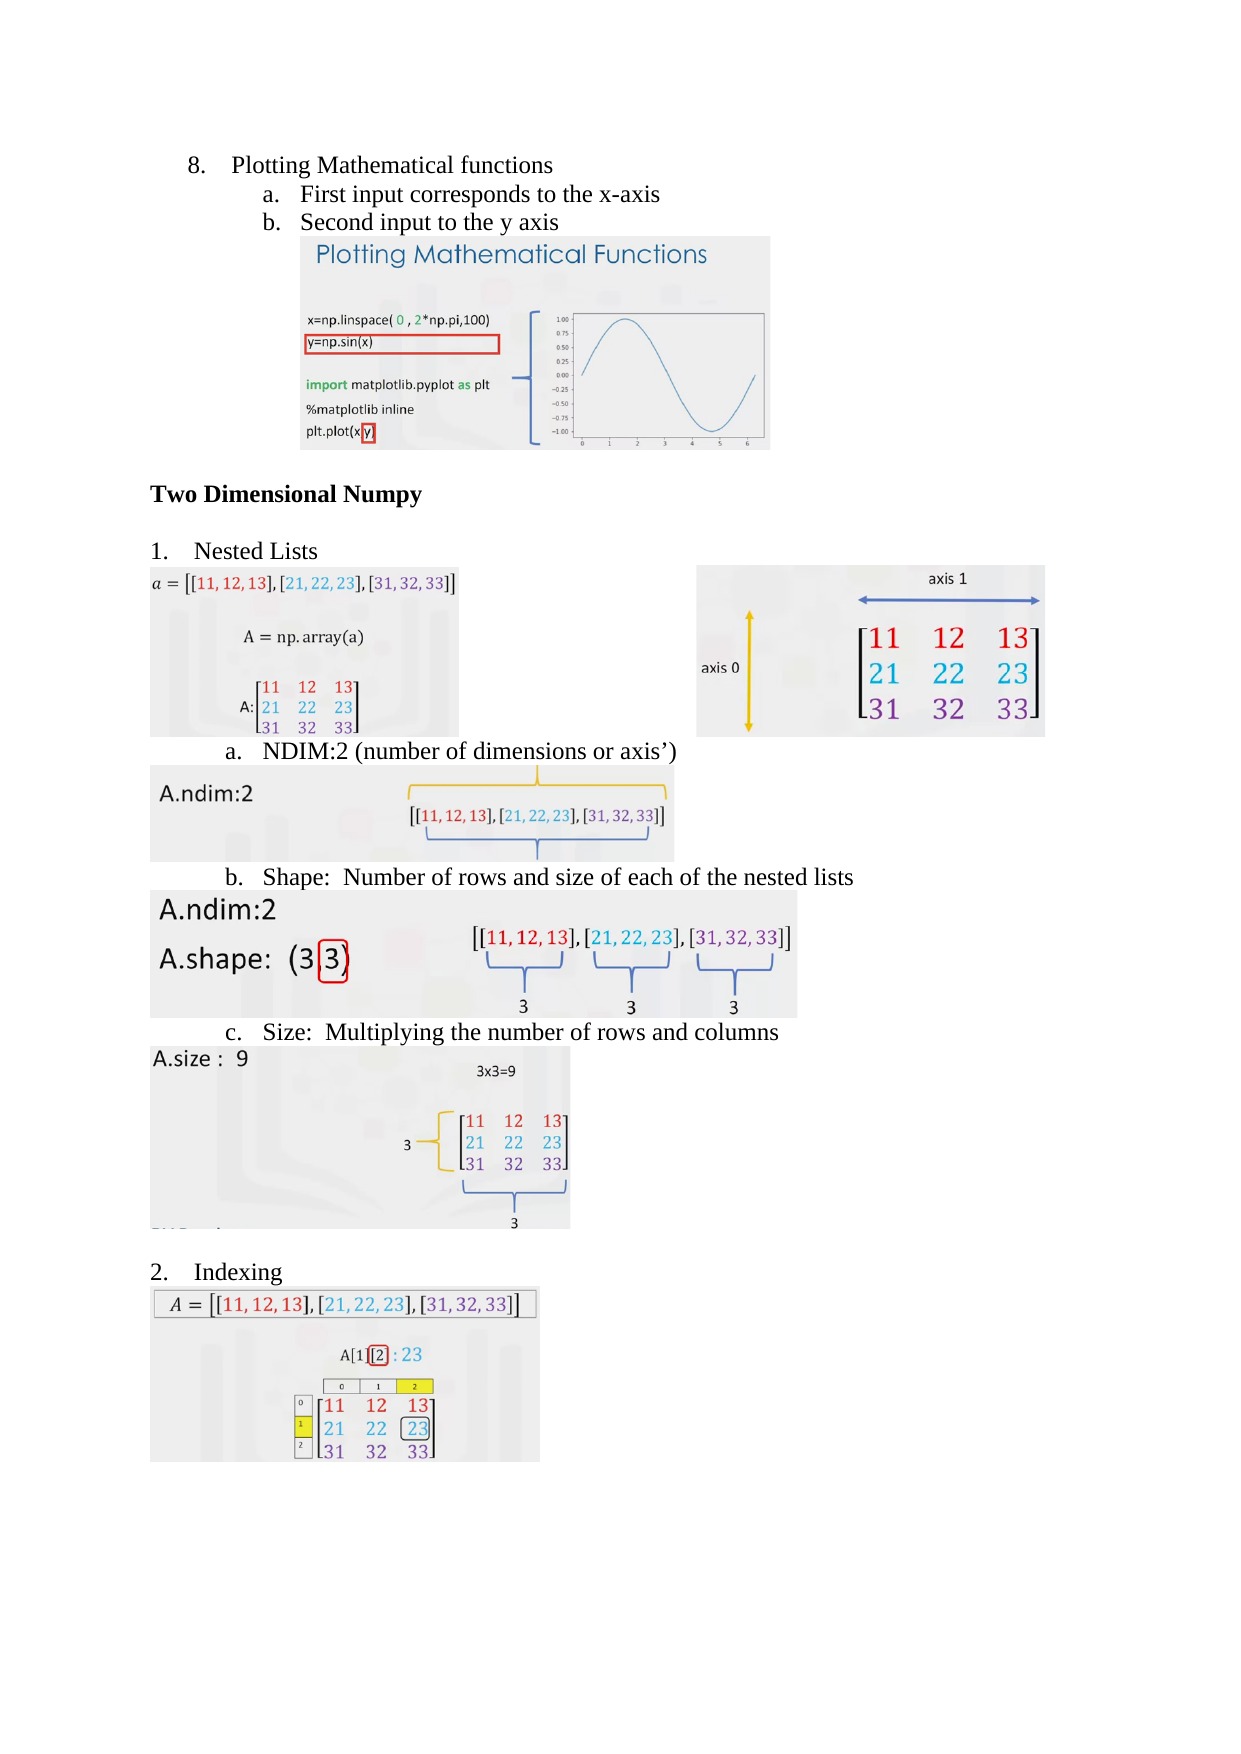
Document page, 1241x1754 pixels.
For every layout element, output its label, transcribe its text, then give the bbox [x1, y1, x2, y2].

picture [150, 890, 798, 1018]
list NDIM:2 (number of dimensions or axis’) [225, 736, 1090, 765]
picture [696, 565, 1046, 737]
text Two Dimensional Numpy [150, 479, 1090, 507]
list Indexing [150, 1257, 1090, 1286]
picture [150, 567, 459, 737]
list Size: Multiplying the number of rows and columns [225, 1017, 1090, 1046]
picture [150, 1046, 571, 1229]
picture [300, 236, 771, 450]
list Second input to the y axis [262, 207, 1090, 236]
list Nested Lists [150, 536, 1090, 565]
list Shape: Number of rows and size of each of the nested lists [225, 862, 1090, 891]
list First input corresponds to the x-axis [262, 179, 1090, 207]
picture [150, 1286, 540, 1462]
list Plotting Mathematical functions [187, 150, 1090, 179]
picture [150, 765, 675, 862]
